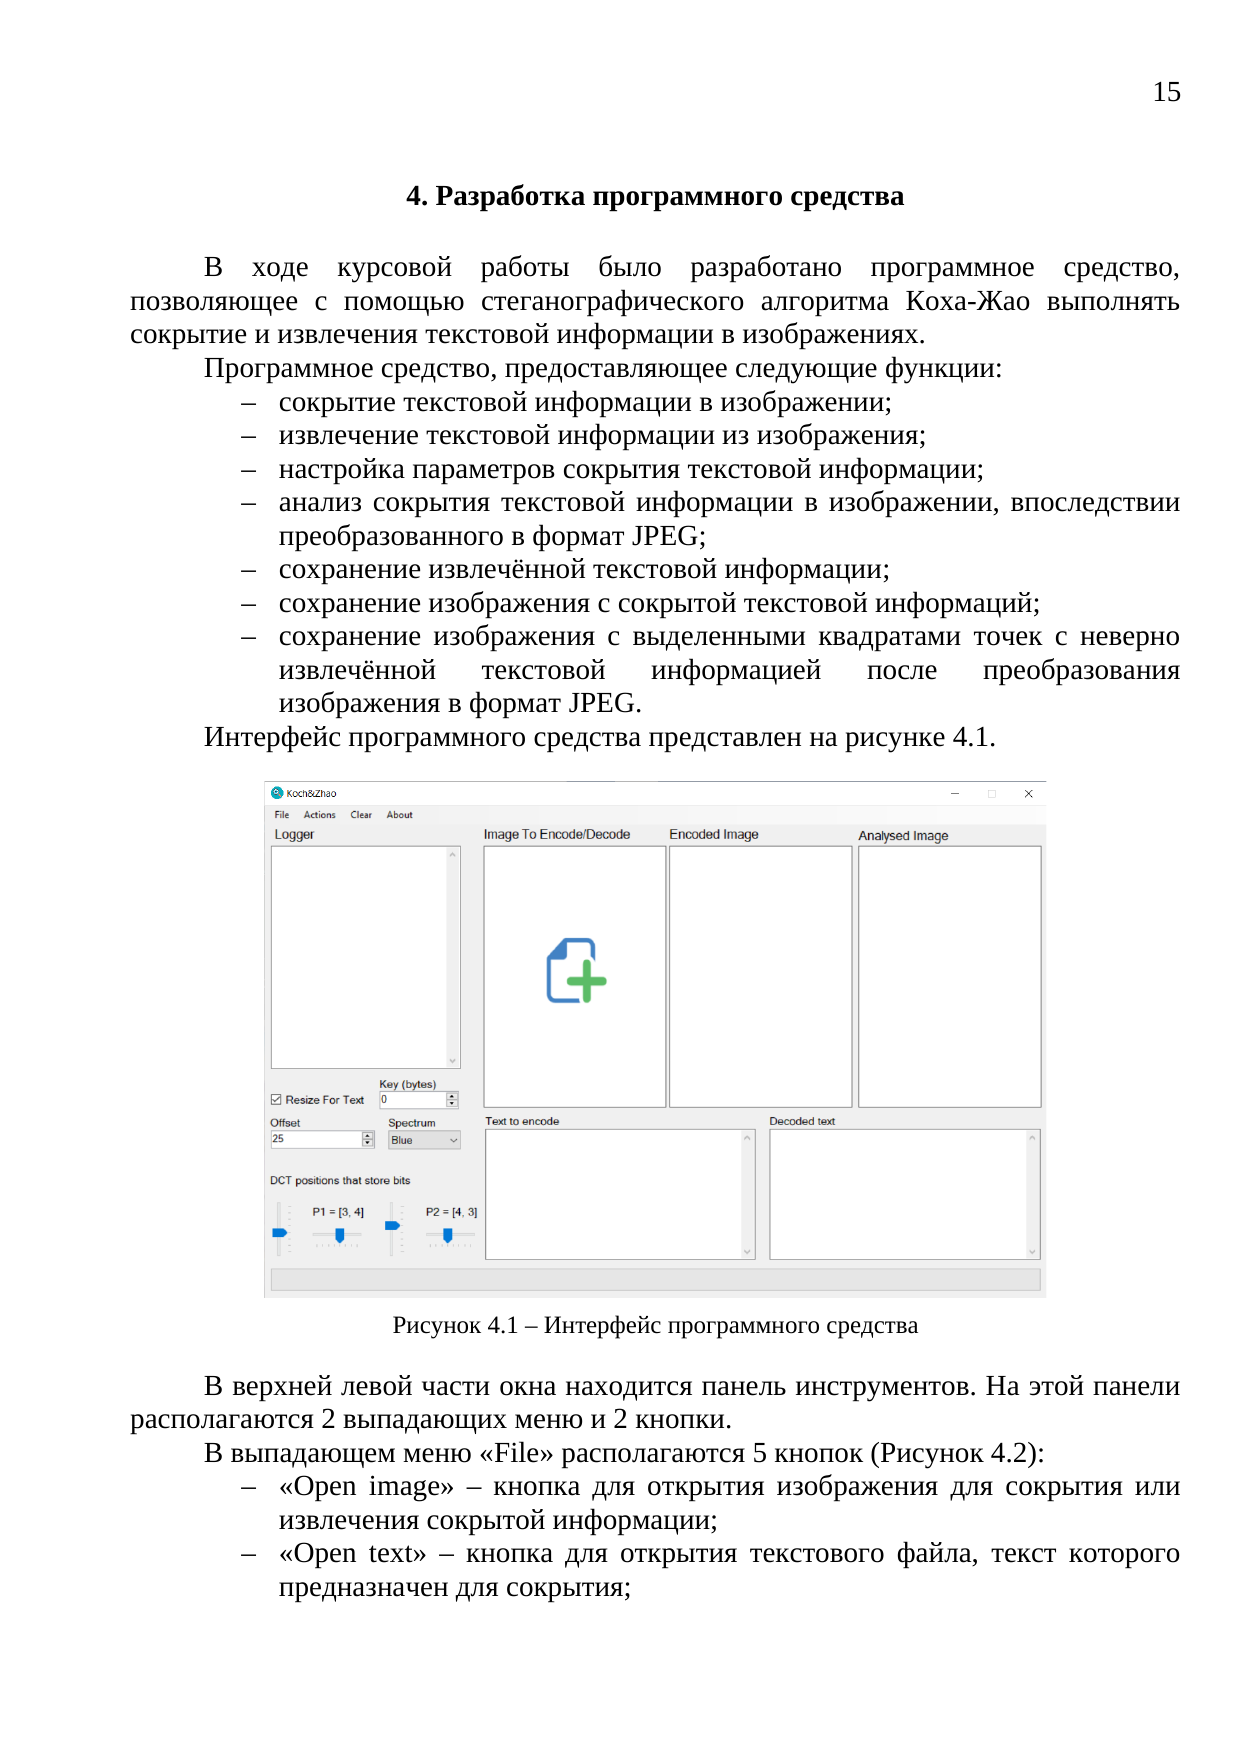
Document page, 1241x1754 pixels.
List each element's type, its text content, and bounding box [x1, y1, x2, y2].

list анализ сокрытия текстовой информации в изображении, впоследствии преобразованного в формат JPEG; [241, 484, 1181, 551]
list настройка параметров сокрытия текстовой информации; [241, 451, 1181, 484]
list сокрытие текстовой информации в изображении; [241, 384, 1181, 417]
list извлечение текстовой информации из изображения; [241, 417, 1181, 451]
text В верхней левой части окна находится панель инструментов. На этой панели располагаются 2 выпадающих меню и 2 кнопки. [130, 1368, 1181, 1435]
list «Open text» – кнопка для открытия текстового файла, текст которого предназначен для сокрытия; [241, 1536, 1181, 1603]
picture [264, 781, 1047, 1298]
list «Open image» – кнопка для открытия изображения для сокрытия или извлечения сокрытой информации; [241, 1468, 1181, 1536]
text В выпадающем меню «File» располагаются 5 кнопок (Рисунок 4.2): [130, 1435, 1181, 1468]
text 4. Разработка программного средства [130, 178, 1181, 212]
text Рисунок 4.1 – Интерфейс программного средства [130, 1310, 1181, 1339]
list сохранение изображения с сокрытой текстовой информаций; [241, 585, 1181, 618]
text В ходе курсовой работы было разработано программное средство, позволяющее с помощью стеганографического алгоритма Коха-Жао выполнять сокрытие и извлечения текстовой информации в изображениях. [130, 249, 1181, 350]
list сохранение изображения с выделенными квадратами точек с неверно извлечённой текстовой информацией после преобразования изображения в формат JPEG. [241, 618, 1181, 719]
text Программное средство, предоставляющее следующие функции: [130, 350, 1181, 384]
list сохранение извлечённой текстовой информации; [241, 551, 1181, 585]
text Интерфейс программного средства представлен на рисунке 4.1. [130, 719, 1181, 753]
